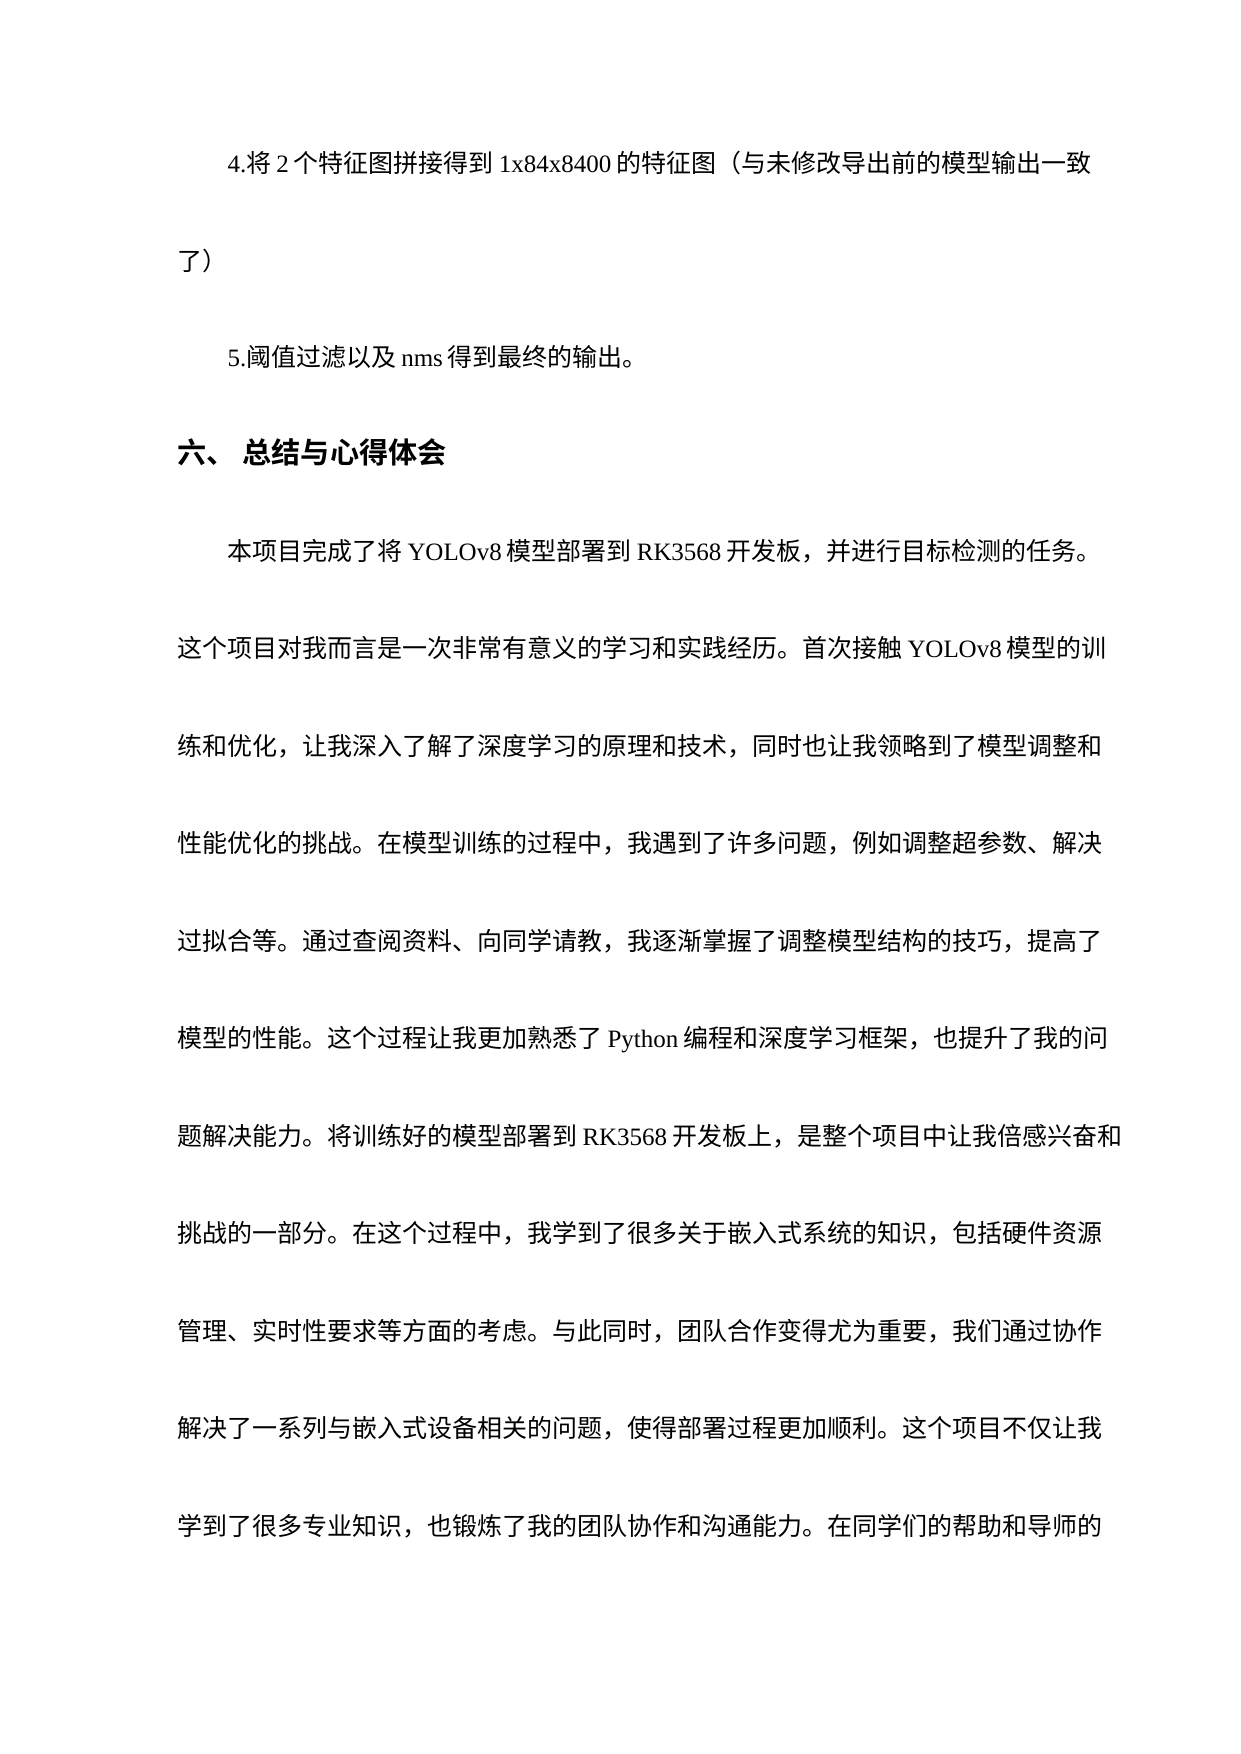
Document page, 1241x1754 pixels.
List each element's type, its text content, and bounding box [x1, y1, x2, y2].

subtitle 总结与心得体会 [177, 418, 1122, 483]
text 5.阈值过滤以及nms得到最终的输出。 [177, 323, 1122, 388]
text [177, 517, 1122, 1557]
text 4.将2个特征图拼接得到1x84x8400的特征图（与未修改导出前的模型输出一致了） [177, 129, 1122, 292]
